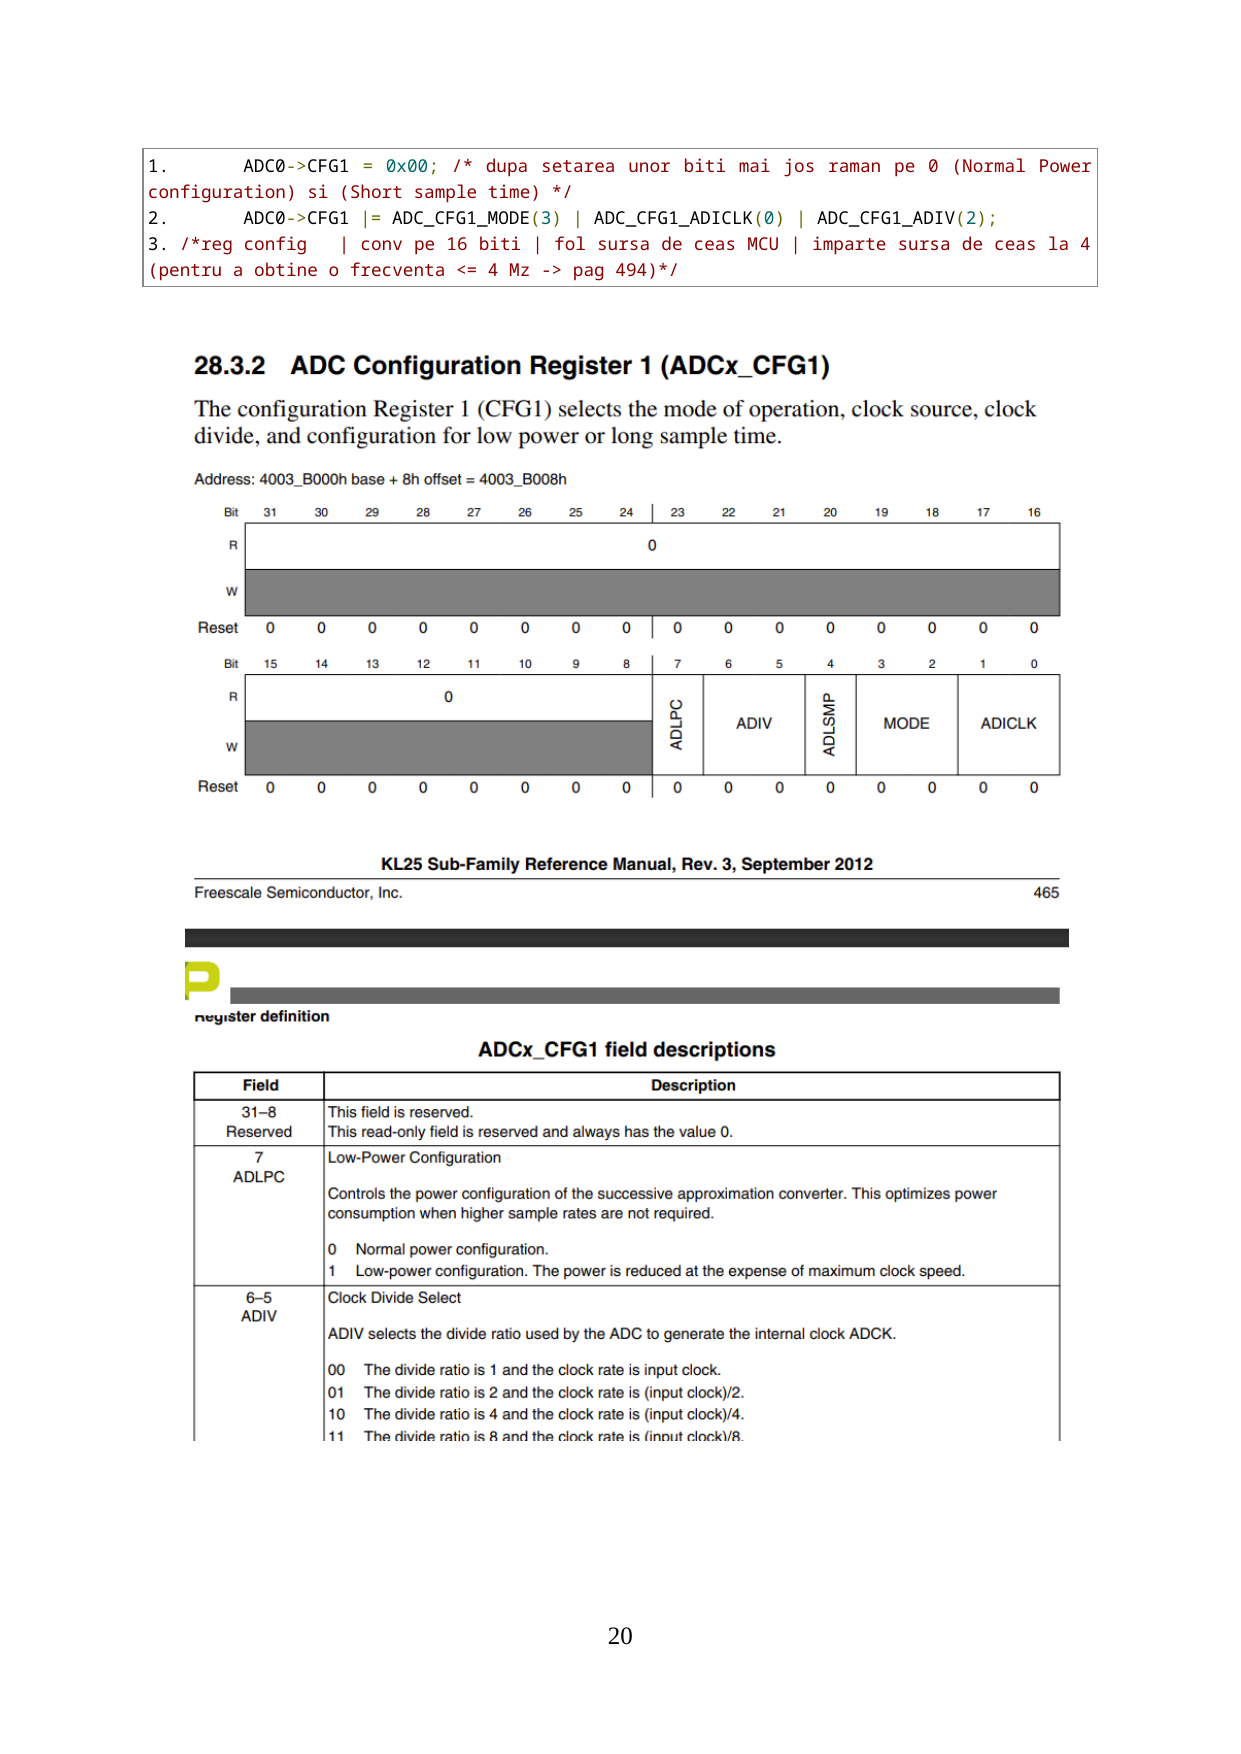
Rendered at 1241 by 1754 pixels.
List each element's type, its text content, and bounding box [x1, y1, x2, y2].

text 3. /*reg config | conv pe 16 biti | fol sursa de ceas MCU | imparte sursa de ceas la 4 (pentru a obtine o frecventa <= 4 Mz -> pag 494)*/ [144, 226, 1097, 286]
text 1. ADC0->CFG1 = 0x00; /* dupa setarea unor biti mai jos raman pe 0 (Normal Power configuration) si (Short sample time) */ [144, 149, 1097, 200]
picture [185, 337, 1069, 1441]
text 2. ADC0->CFG1 |= ADC_CFG1_MODE(3) | ADC_CFG1_ADICLK(0) | ADC_CFG1_ADIV(2); [144, 200, 1097, 226]
